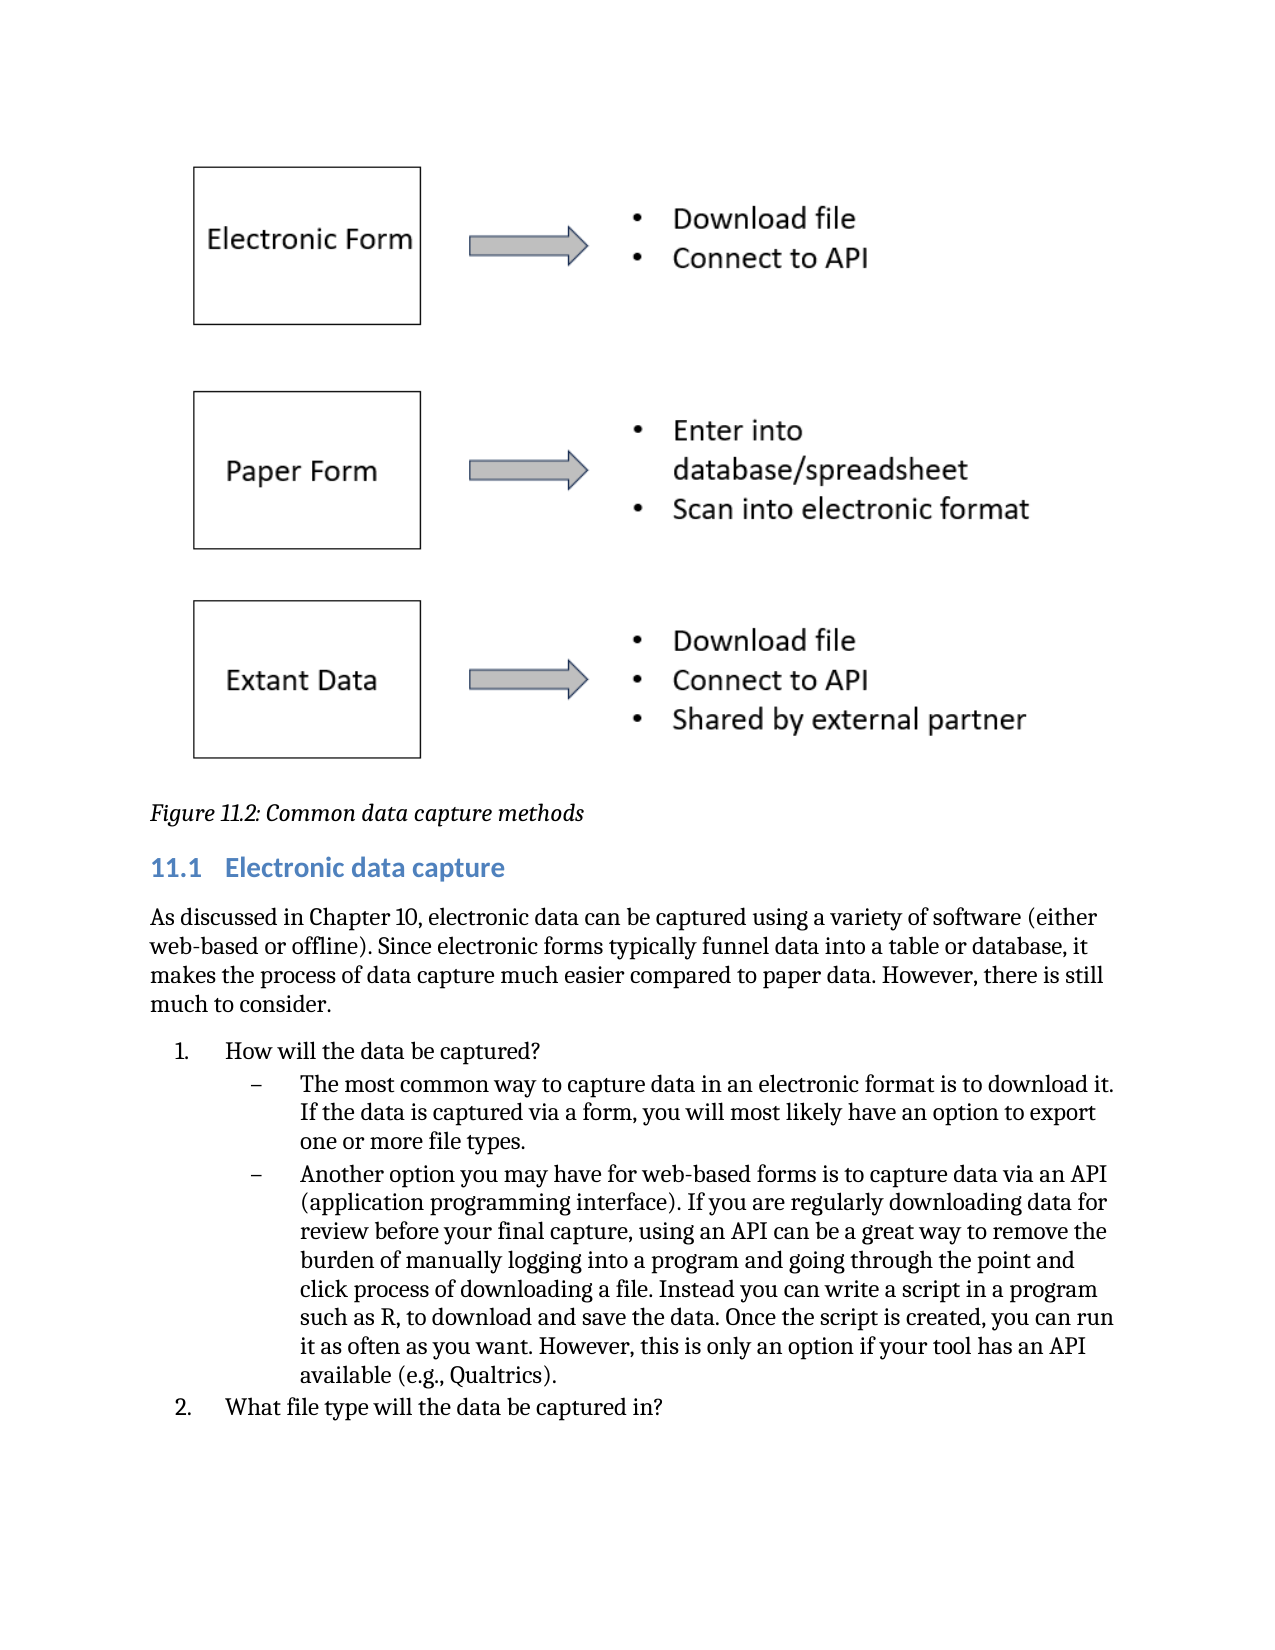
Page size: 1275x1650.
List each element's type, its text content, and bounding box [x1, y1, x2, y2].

text As discussed in Chapter 10, electronic data can be captured using a variety of software (either web-based or offline). Since electronic forms typically funnel data into a table or database, it makes the process of data capture much easier compared to paper data. However, there is still much to consider. [150, 903, 1125, 1018]
list The most common way to capture data in an electronic format is to download it. If the data is captured via a form, you will most likely have an option to export one or more file types. [250, 1069, 1125, 1156]
subtitle 11.1 Electronic data capture [150, 849, 1125, 884]
picture [168, 150, 1044, 779]
text Figure 11.2: Common data capture methods [150, 799, 1125, 828]
list How will the data be captured? [175, 1037, 1125, 1066]
list Another option you may have for web-based forms is to capture data via an API (application programming interface). If you are regularly downloading data for review before your final capture, using an API can be a great way to remove the burden of manually logging into a program and going through the point and click process of downloading a file. Instead you can write a script in a program such as R, to download and save the data. Once the script is created, you can run it as often as you want. However, this is only an option if your tool has an API available (e.g., Qualtrics). [250, 1159, 1125, 1389]
list What file type will the data be captured in? [175, 1393, 1125, 1422]
